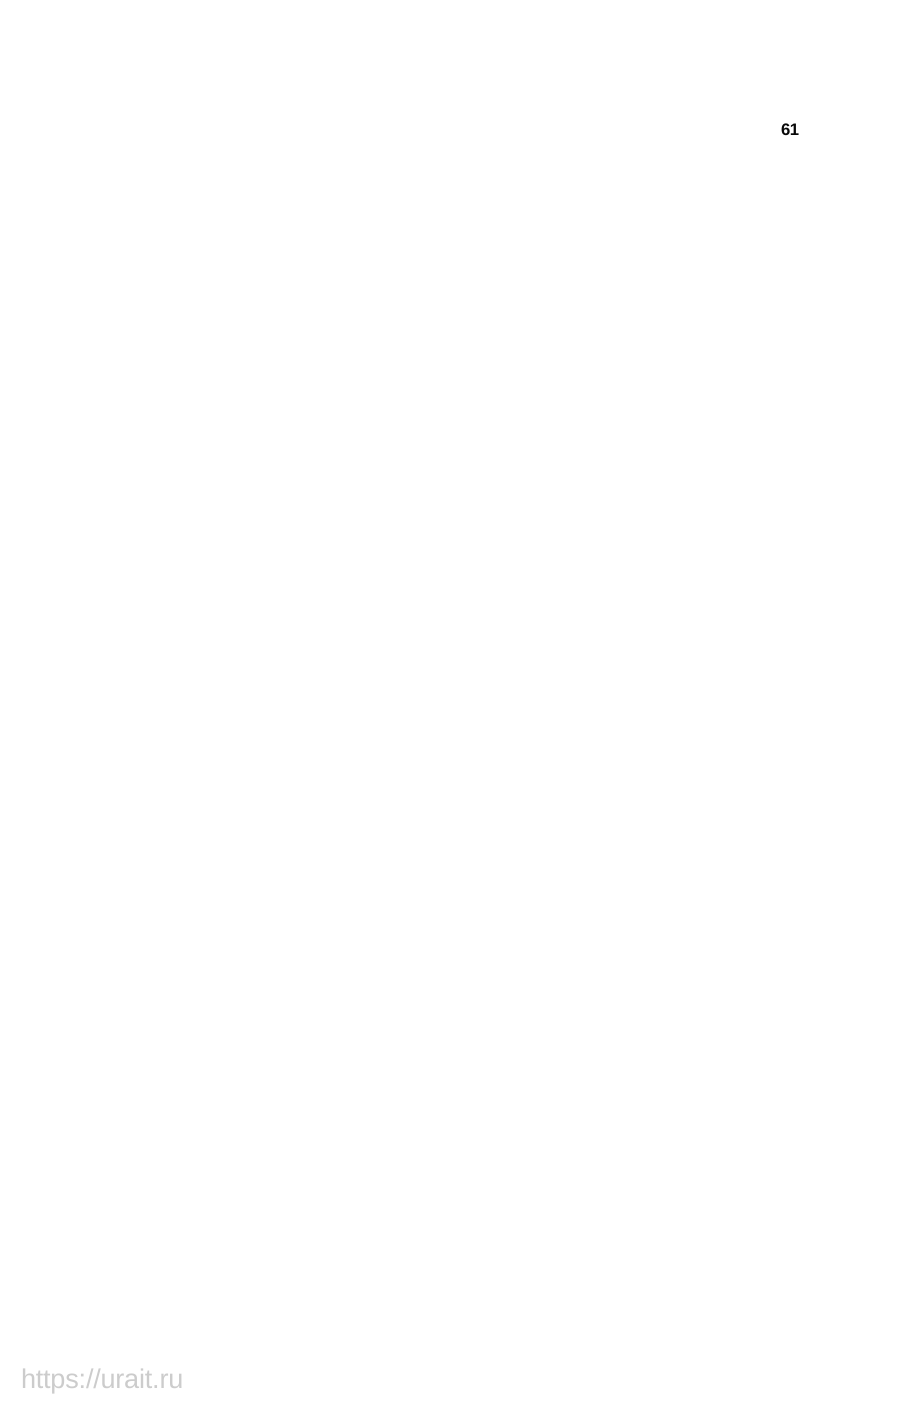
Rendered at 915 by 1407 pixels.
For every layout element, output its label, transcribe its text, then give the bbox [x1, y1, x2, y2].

text 61 [8, 119, 799, 139]
